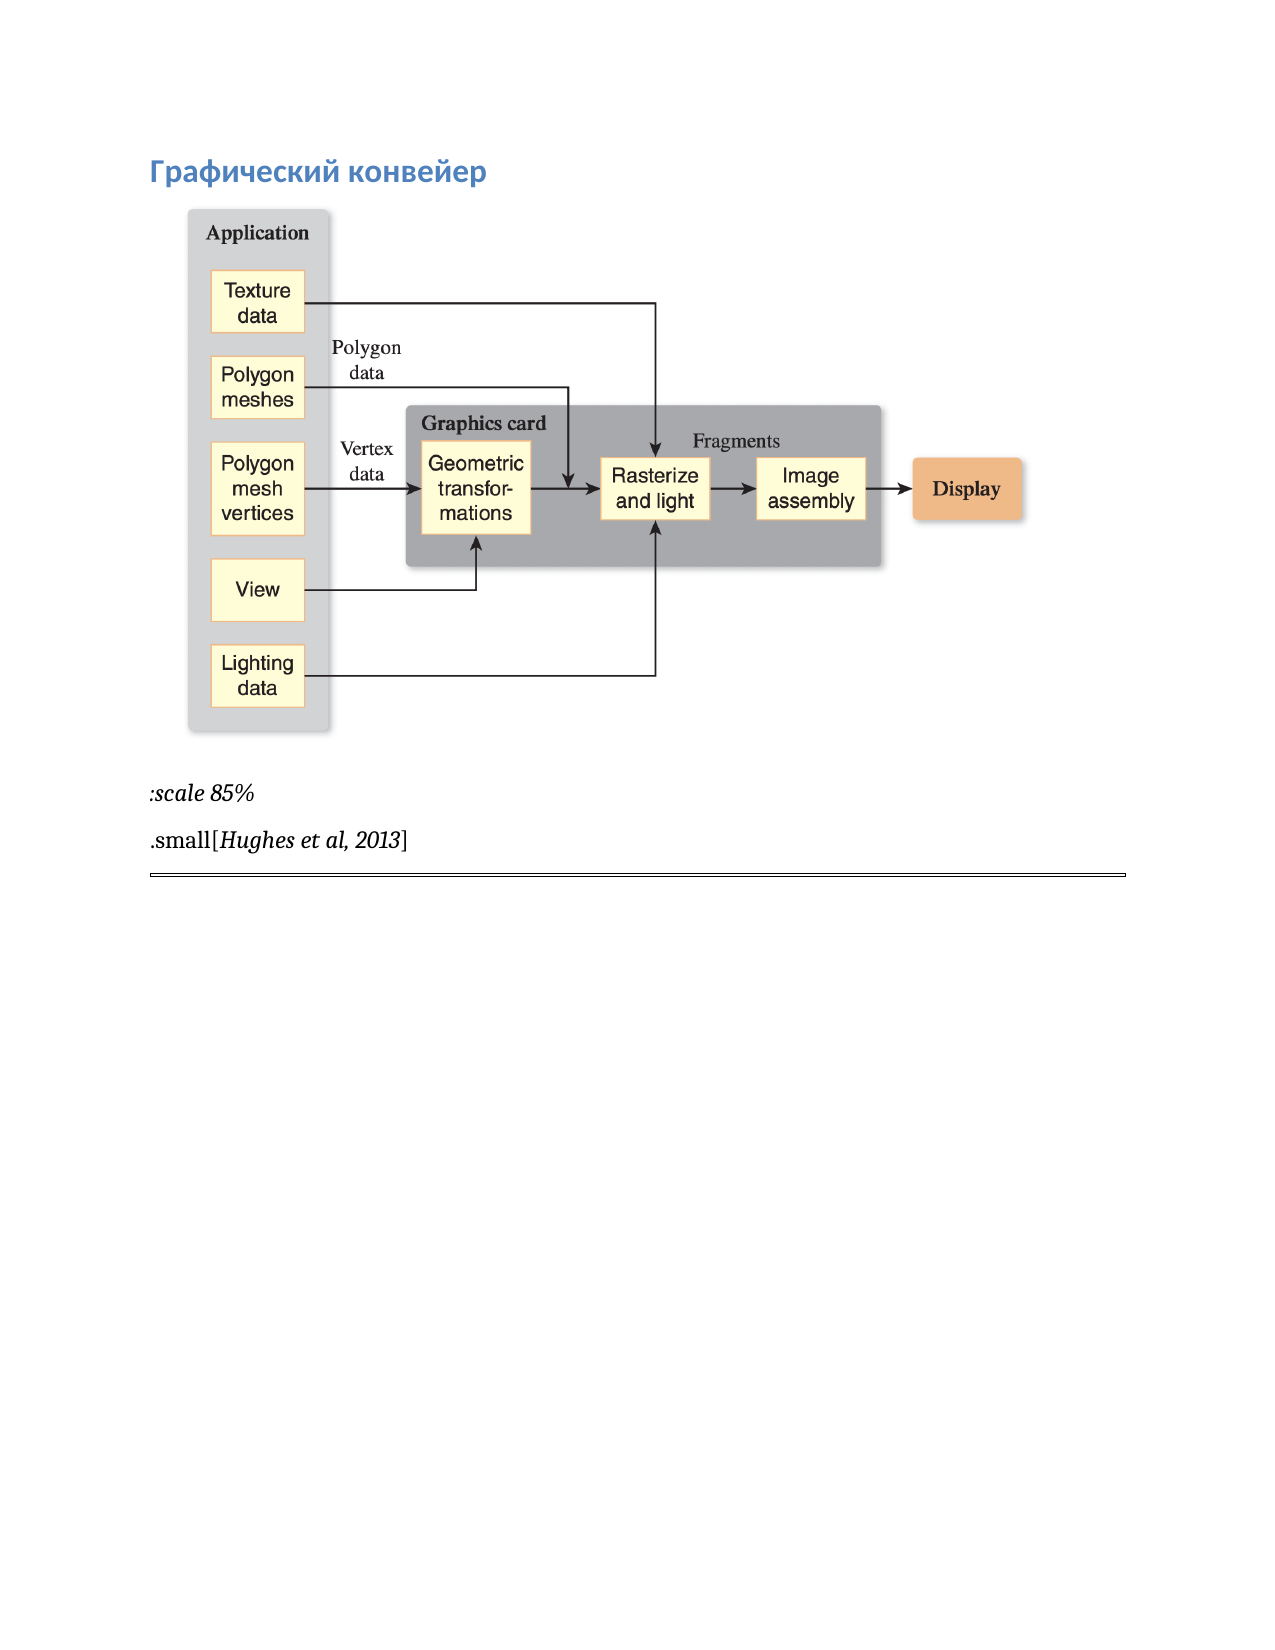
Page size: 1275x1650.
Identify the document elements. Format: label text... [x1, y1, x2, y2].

text .small[Hughes et al, 2013] [150, 826, 1125, 855]
subtitle Графический конвейер [150, 150, 1125, 191]
picture [168, 190, 1044, 758]
text :scale 85% [150, 778, 1125, 807]
